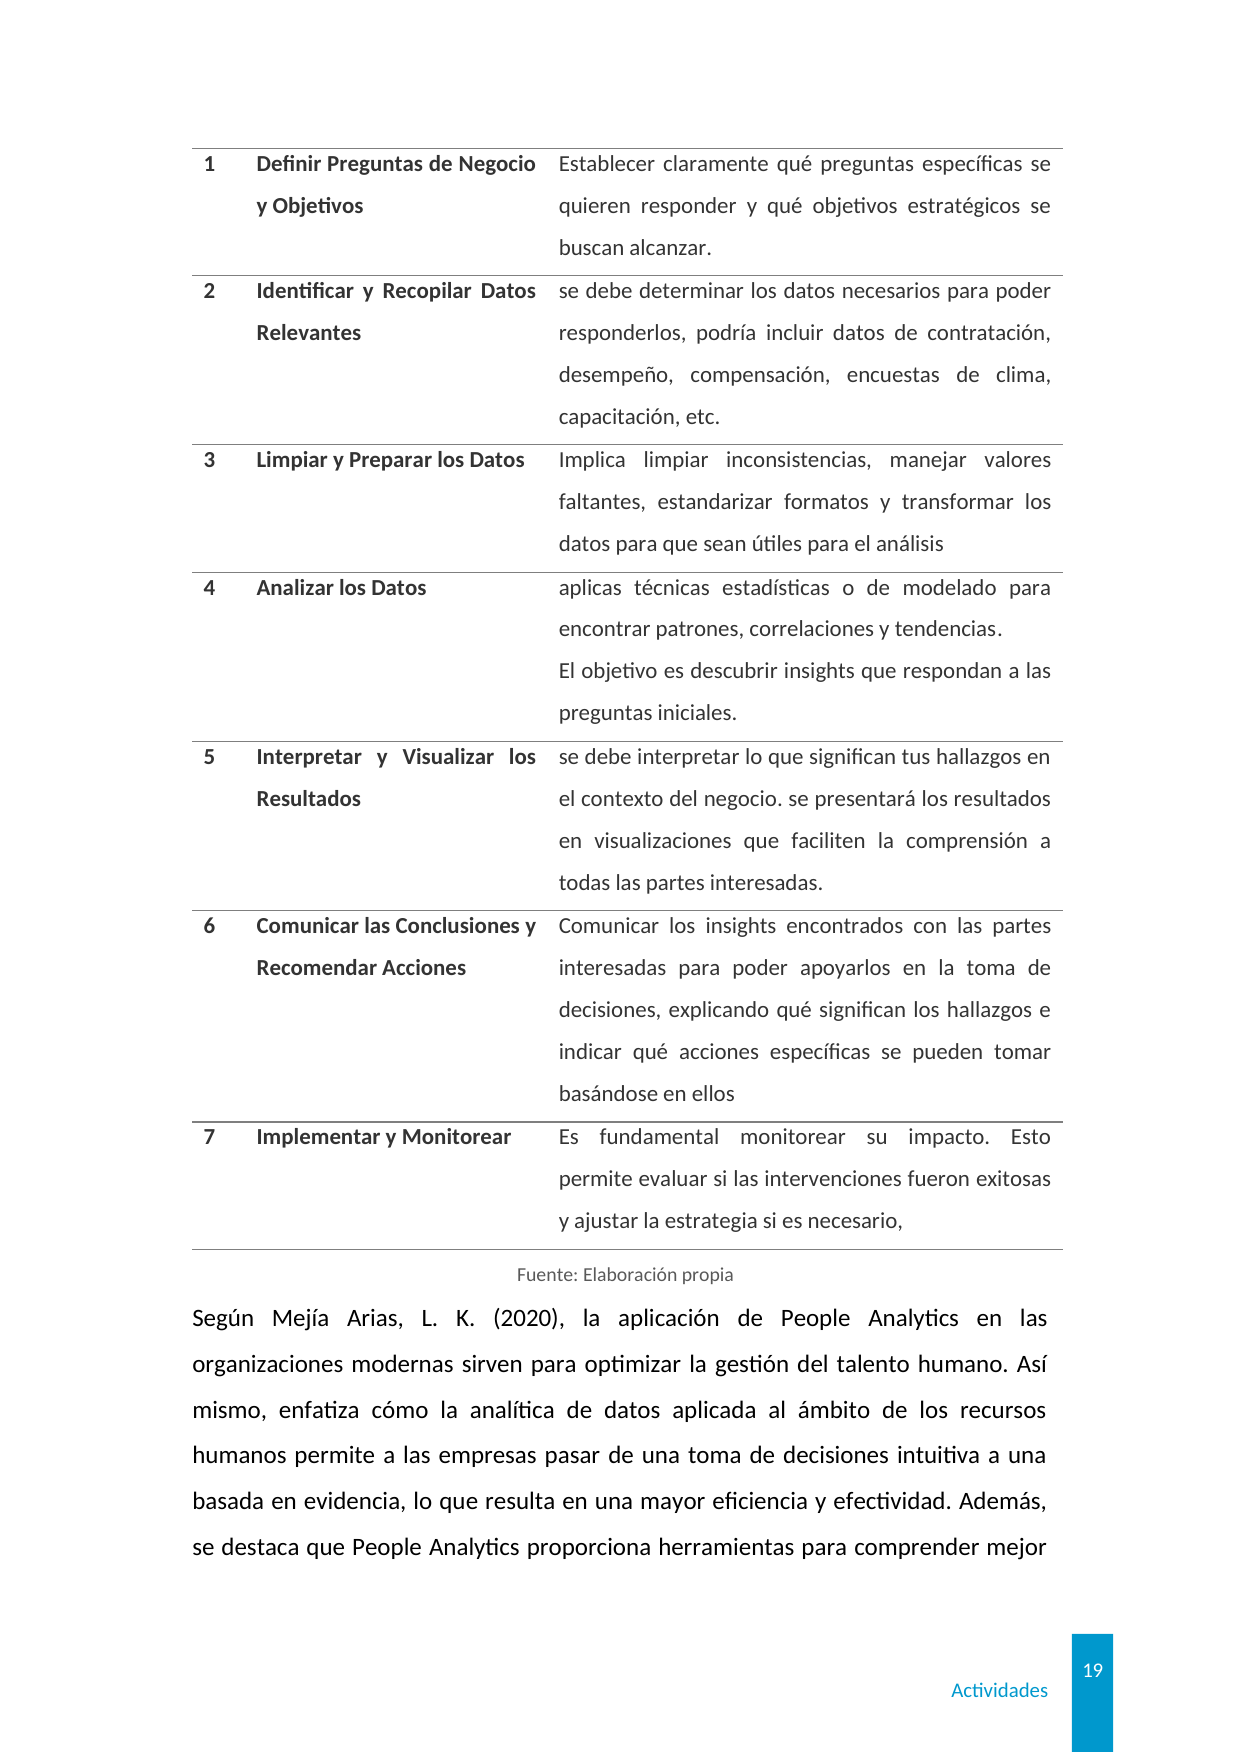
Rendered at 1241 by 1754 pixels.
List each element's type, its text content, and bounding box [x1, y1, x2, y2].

table_cell 4 [192, 573, 245, 741]
table_cell aplicas técnicas estadísticas o de modelado para encontrar patrones, correlaciones y tendencias. El objetivo es descubrir insights que respondan a las preguntas iniciales. [547, 573, 1063, 741]
table_cell se debe interpretar lo que significan tus hallazgos en el contexto del negocio. se presentará los resultados en visualizaciones que faciliten la comprensión a todas las partes interesadas. [547, 742, 1063, 910]
text Fuente: Elaboración propia [180, 1262, 1071, 1286]
table_cell Establecer claramente qué preguntas específicas se quieren responder y qué objetivos estratégicos se buscan alcanzar. [547, 149, 1063, 275]
table_cell Identificar y Recopilar Datos Relevantes [245, 276, 547, 444]
table_cell Analizar los Datos [245, 573, 547, 741]
table_cell Comunicar los insights encontrados con las partes interesadas para poder apoyarlos en la toma de decisiones, explicando qué significan los hallazgos e indicar qué acciones específicas se pueden tomar basándose en ellos [547, 911, 1063, 1121]
table_cell Implica limpiar inconsistencias, manejar valores faltantes, estandarizar formatos y transformar los datos para que sean útiles para el análisis [547, 445, 1063, 572]
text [192, 1302, 1048, 1562]
table_cell Limpiar y Preparar los Datos [245, 445, 547, 572]
table_cell se debe determinar los datos necesarios para poder responderlos, podría incluir datos de contratación, desempeño, compensación, encuestas de clima, capacitación, etc. [547, 276, 1063, 444]
table_cell 5 [192, 742, 245, 910]
table_cell 7 [192, 1123, 245, 1249]
table_cell 1 [192, 149, 245, 275]
table_cell Interpretar y Visualizar los Resultados [245, 742, 547, 910]
table_cell Implementar y Monitorear [245, 1123, 547, 1249]
table_cell Es fundamental monitorear su impacto. Esto permite evaluar si las intervenciones fueron exitosas y ajustar la estrategia si es necesario, [547, 1123, 1063, 1249]
table_cell 3 [192, 445, 245, 572]
table_cell Definir Preguntas de Negocio y Objetivos [245, 149, 547, 275]
table_cell 2 [192, 276, 245, 444]
table_cell Comunicar las Conclusiones y Recomendar Acciones [245, 911, 547, 1121]
table_cell 6 [192, 911, 245, 1121]
